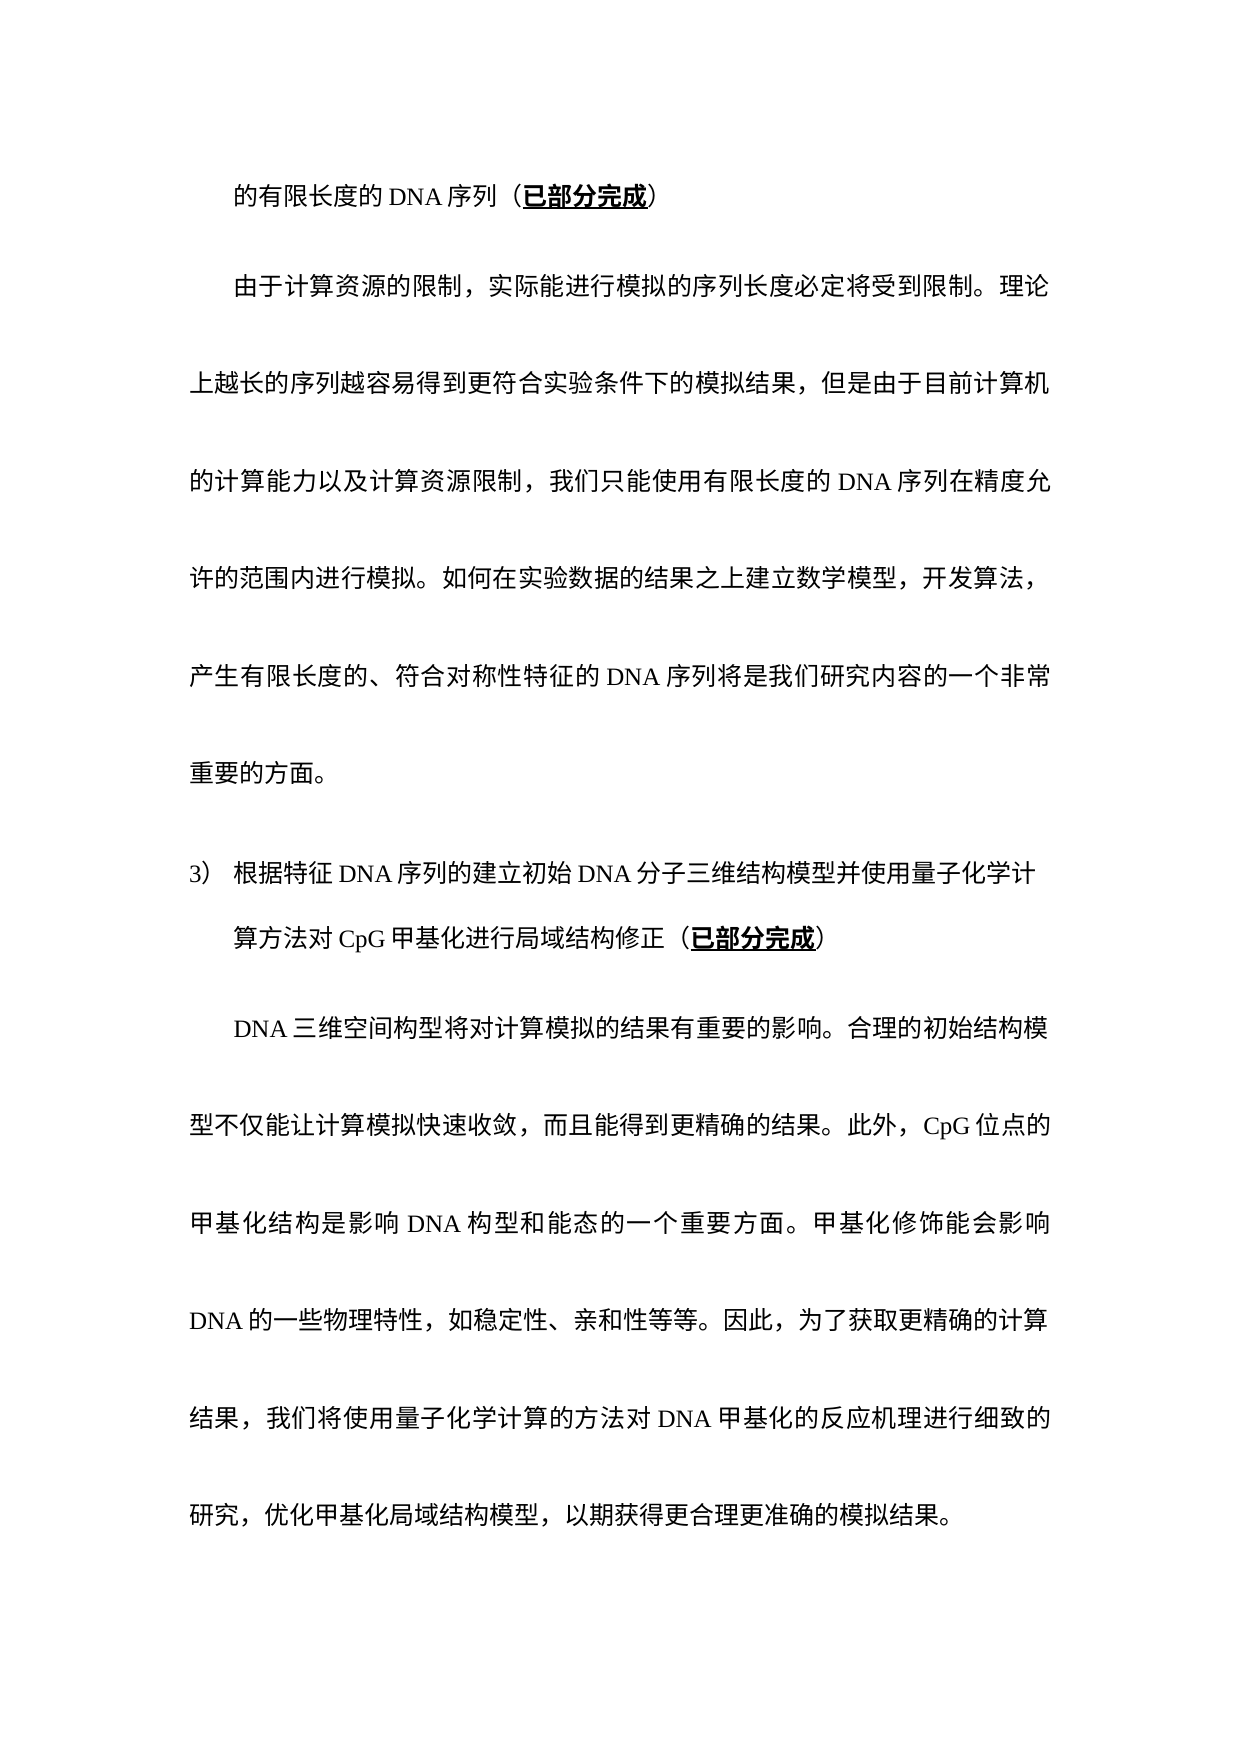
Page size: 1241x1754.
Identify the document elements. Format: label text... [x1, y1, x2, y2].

text 根据特征DNA序列的建立初始DNA分子三维结构模型并使用量子化学计算方法对CpG甲基化进行局域结构修正（已部分完成） [189, 839, 1051, 969]
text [189, 162, 1051, 227]
text DNA三维空间构型将对计算模拟的结果有重要的影响。合理的初始结构模型不仅能让计算模拟快速收敛，而且能得到更精确的结果。此外，CpG位点的甲基化结构是影响DNA构型和能态的一个重要方面。甲基化修饰能会影响DNA的一些物理特性，如稳定性、亲和性等等。因此，为了获取更精确的计算结果，我们将使用量子化学计算的方法对DNA甲基化的反应机理进行细致的研究，优化甲基化局域结构模型，以期获得更合理更准确的模拟结果。 [189, 994, 1051, 1546]
text 由于计算资源的限制，实际能进行模拟的序列长度必定将受到限制。理论上越长的序列越容易得到更符合实验条件下的模拟结果，但是由于目前计算机的计算能力以及计算资源限制，我们只能使用有限长度的DNA序列在精度允许的范围内进行模拟。如何在实验数据的结果之上建立数学模型，开发算法，产生有限长度的、符合对称性特征的DNA序列将是我们研究内容的一个非常重要的方面。 [189, 252, 1051, 804]
